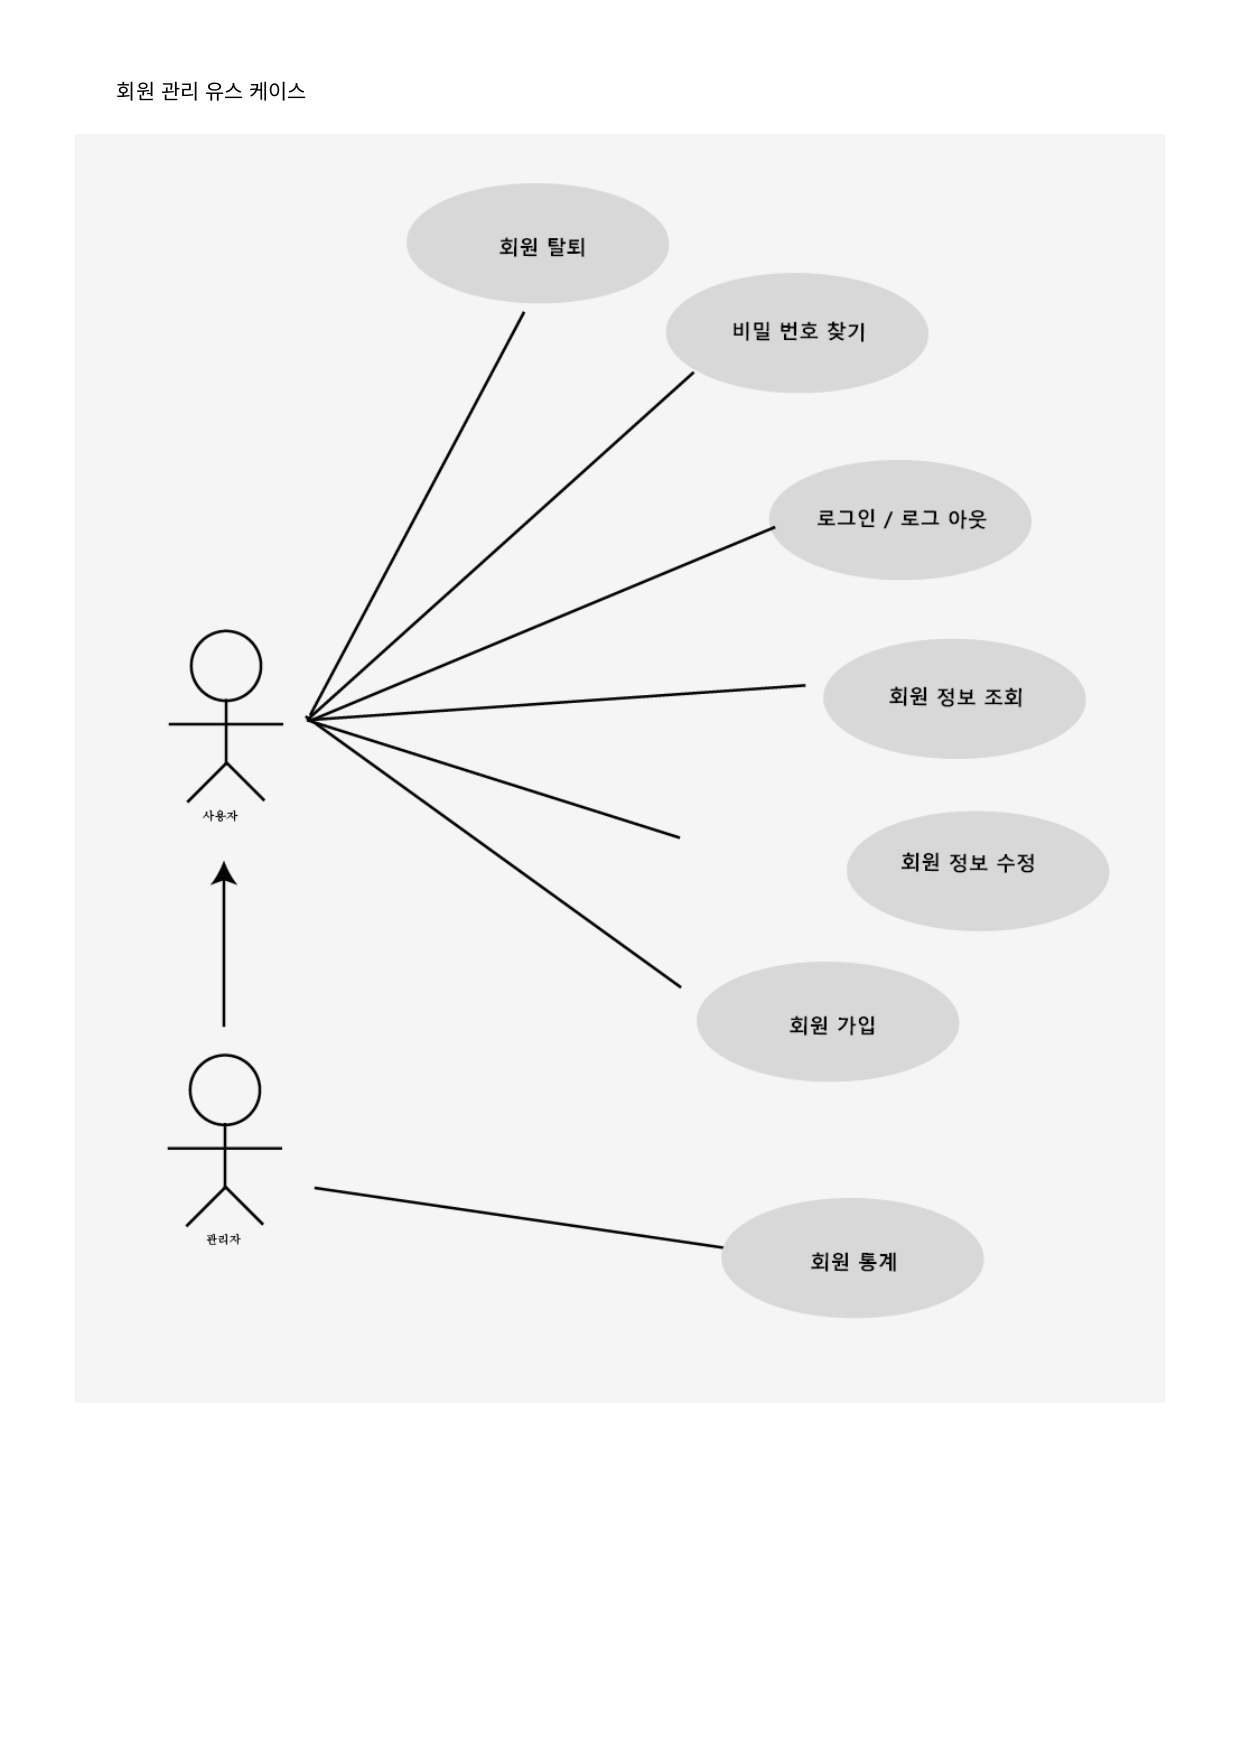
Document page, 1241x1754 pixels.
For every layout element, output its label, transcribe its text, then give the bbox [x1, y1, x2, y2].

picture [75, 134, 1166, 1403]
text 회원 관리 유스 케이스 [117, 75, 1165, 105]
